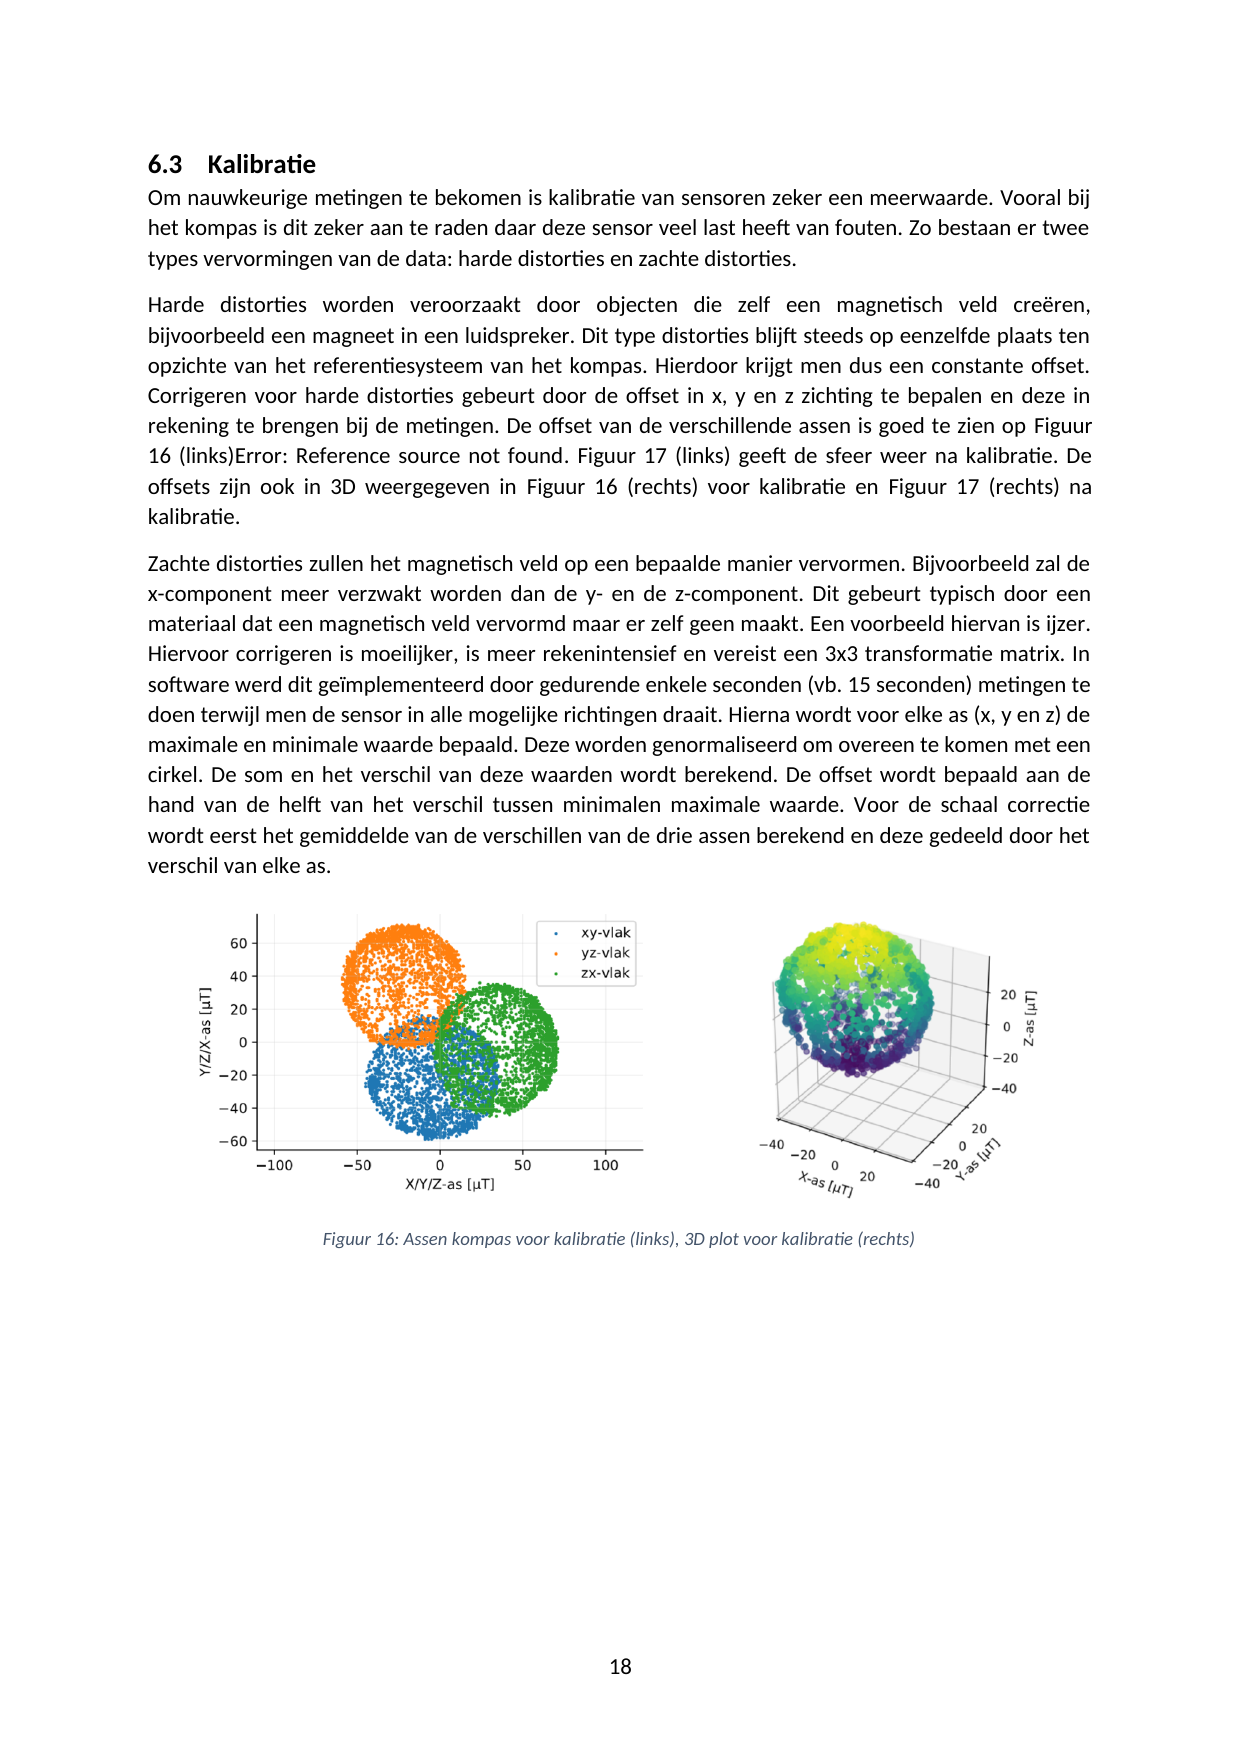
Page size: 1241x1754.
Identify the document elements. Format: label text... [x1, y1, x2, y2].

text Figuur 16: Assen kompas voor kalibratie (links), 3D plot voor kalibratie (rechts) [148, 1227, 1093, 1249]
subtitle Kalibratie [148, 148, 1093, 181]
text Zachte distorties zullen het magnetisch veld op een bepaalde manier vervormen. Bijvoorbeeld zal de x-component meer verzwakt worden dan de y- en de z-component. Dit gebeurt typisch door een materiaal dat een magnetisch veld vervormd maar er zelf geen maakt. Een voorbeeld hiervan is ijzer. Hiervoor corrigeren is moeilijker, is meer rekenintensief en vereist een 3x3 transformatie matrix. In software werd dit geïmplementeerd door gedurende enkele seconden (vb. 15 seconden) metingen te doen terwijl men de sensor in alle mogelijke richtingen draait. Hierna wordt voor elke as (x, y en z) de maximale en minimale waarde bepaald. Deze worden genormaliseerd om overeen te komen met een cirkel. De som en het verschil van deze waarden wordt berekend. De offset wordt bepaald aan de hand van de helft van het verschil tussen minimalen maximale waarde. Voor de schaal correctie wordt eerst het gemiddelde van de verschillen van de drie assen berekend en deze gedeeld door het verschil van elke as. [148, 549, 1093, 879]
text Om nauwkeurige metingen te bekomen is kalibratie van sensoren zeker een meerwaarde. Vooral bij het kompas is dit zeker aan te raden daar deze sensor veel last heeft van fouten. Zo bestaan er twee types vervormingen van de data: harde distorties en zachte distorties. [148, 183, 1093, 272]
picture [183, 897, 1058, 1208]
